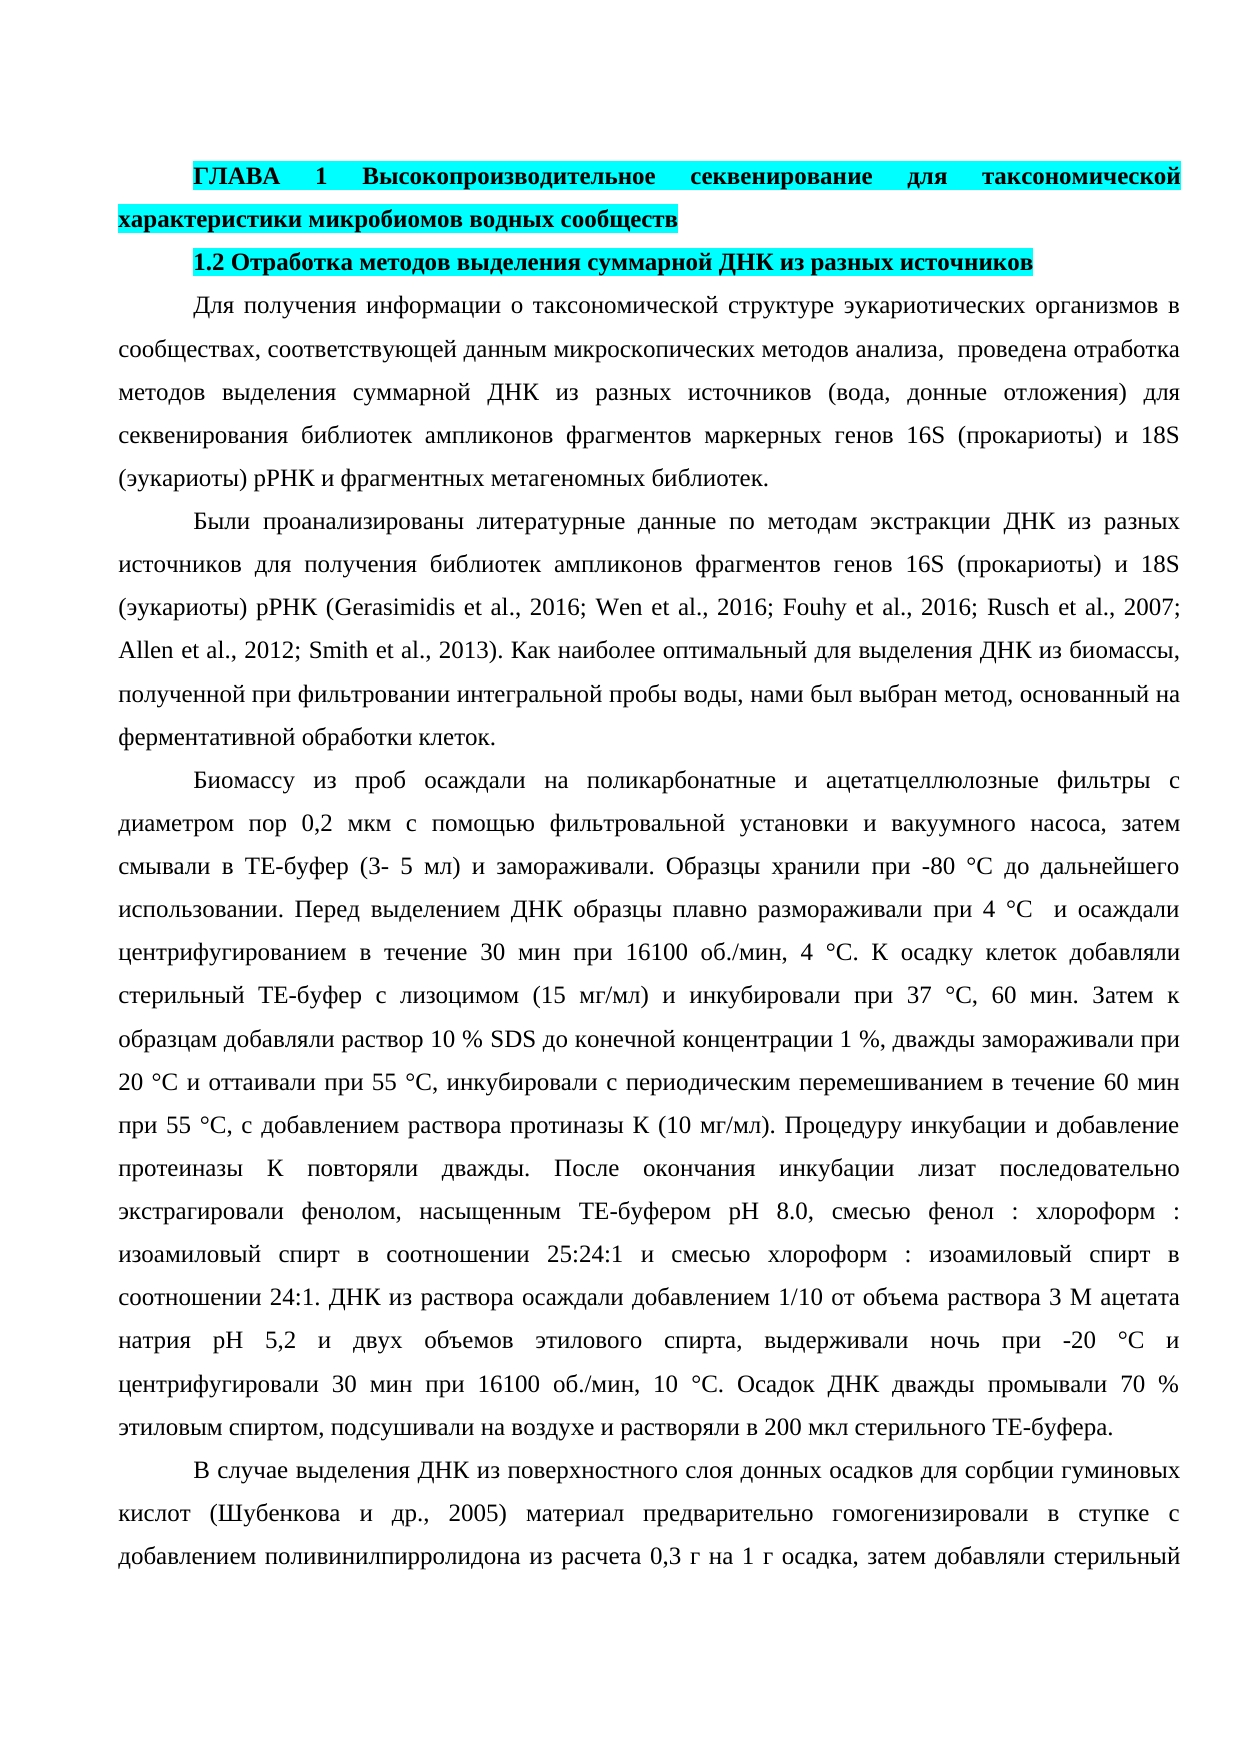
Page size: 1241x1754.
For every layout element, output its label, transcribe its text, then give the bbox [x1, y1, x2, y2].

text Для получения информации о таксономической структуре эукариотических организмов в сообществах, соответствующей данным микроскопических методов анализа, проведена отработка методов выделения суммарной ДНК из разных источников (вода, донные отложения) для секвенирования библиотек ампликонов фрагментов маркерных генов 16S (прокариоты) и 18S (эукариоты) рРНК и фрагментных метагеномных библиотек. [118, 291, 1181, 492]
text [118, 1455, 1181, 1570]
text Биомассу из проб осаждали на поликарбонатные и ацетатцеллюлозные фильтры с диаметром пор 0,2 мкм с помощью фильтровальной установки и вакуумного насоса, затем смывали в ТЕ-буфер (3- 5 мл) и замораживали. Образцы хранили при -80 °С до дальнейшего использовании. Перед выделением ДНК образцы плавно размораживали при 4 °С и осаждали центрифугированием в течение 30 мин при 16100 об./мин, 4 °С. К осадку клеток добавляли стерильный ТЕ-буфер с лизоцимом (15 мг/мл) и инкубировали при 37 °С, 60 мин. Затем к образцам добавляли раствор 10 % SDS до конечной концентрации 1 %, дважды замораживали при 20 °С и оттаивали при 55 °С, инкубировали с периодическим перемешиванием в течение 60 мин при 55 °С, с добавлением раствора протиназы К (10 мг/мл). Процедуру инкубации и добавление протеиназы К повторяли дважды. После окончания инкубации лизат последовательно экстрагировали фенолом, насыщенным ТЕ-буфером рН 8.0, смесью фенол : хлороформ : изоамиловый спирт в соотношении 25:24:1 и смесью хлороформ : изоамиловый спирт в соотношении 24:1. ДНК из раствора осаждали добавлением 1/10 от объема раствора ацетата натрия рН 5,2 и двух объемов этилового спирта, выдерживали ночь при -20 °С и центрифугировали 30 мин при 16100 об./мин, 10 °С. Осадок ДНК дважды промывали 70 % этиловым спиртом, подсушивали на воздухе и растворяли в 200 мкл стерильного ТЕ-буфера. [118, 765, 1181, 1441]
text 1.2 Отработка методов выделения суммарной ДНК из разных источников [118, 247, 1181, 276]
text Были проанализированы литературные данные по методам экстракции ДНК из разных источников для получения библиотек ампликонов фрагментов генов 16S (прокариоты) и 18S (эукариоты) рРНК (Gerasimidis et al., 2016; Wen et al., 2016; Fouhy et al., 2016; Rusch et al., 2007; Allen et al., 2012; Smith et al., 2013). Как наиболее оптимальный для выделения ДНК из биомассы, полученной при фильтровании интегральной пробы воды, нами был выбран метод, основанный на ферментативной обработки клеток. [118, 506, 1181, 751]
text ГЛАВА 1 Высокопроизводительное секвенирование для таксономической характеристики микробиомов водных сообществ [118, 161, 1181, 233]
